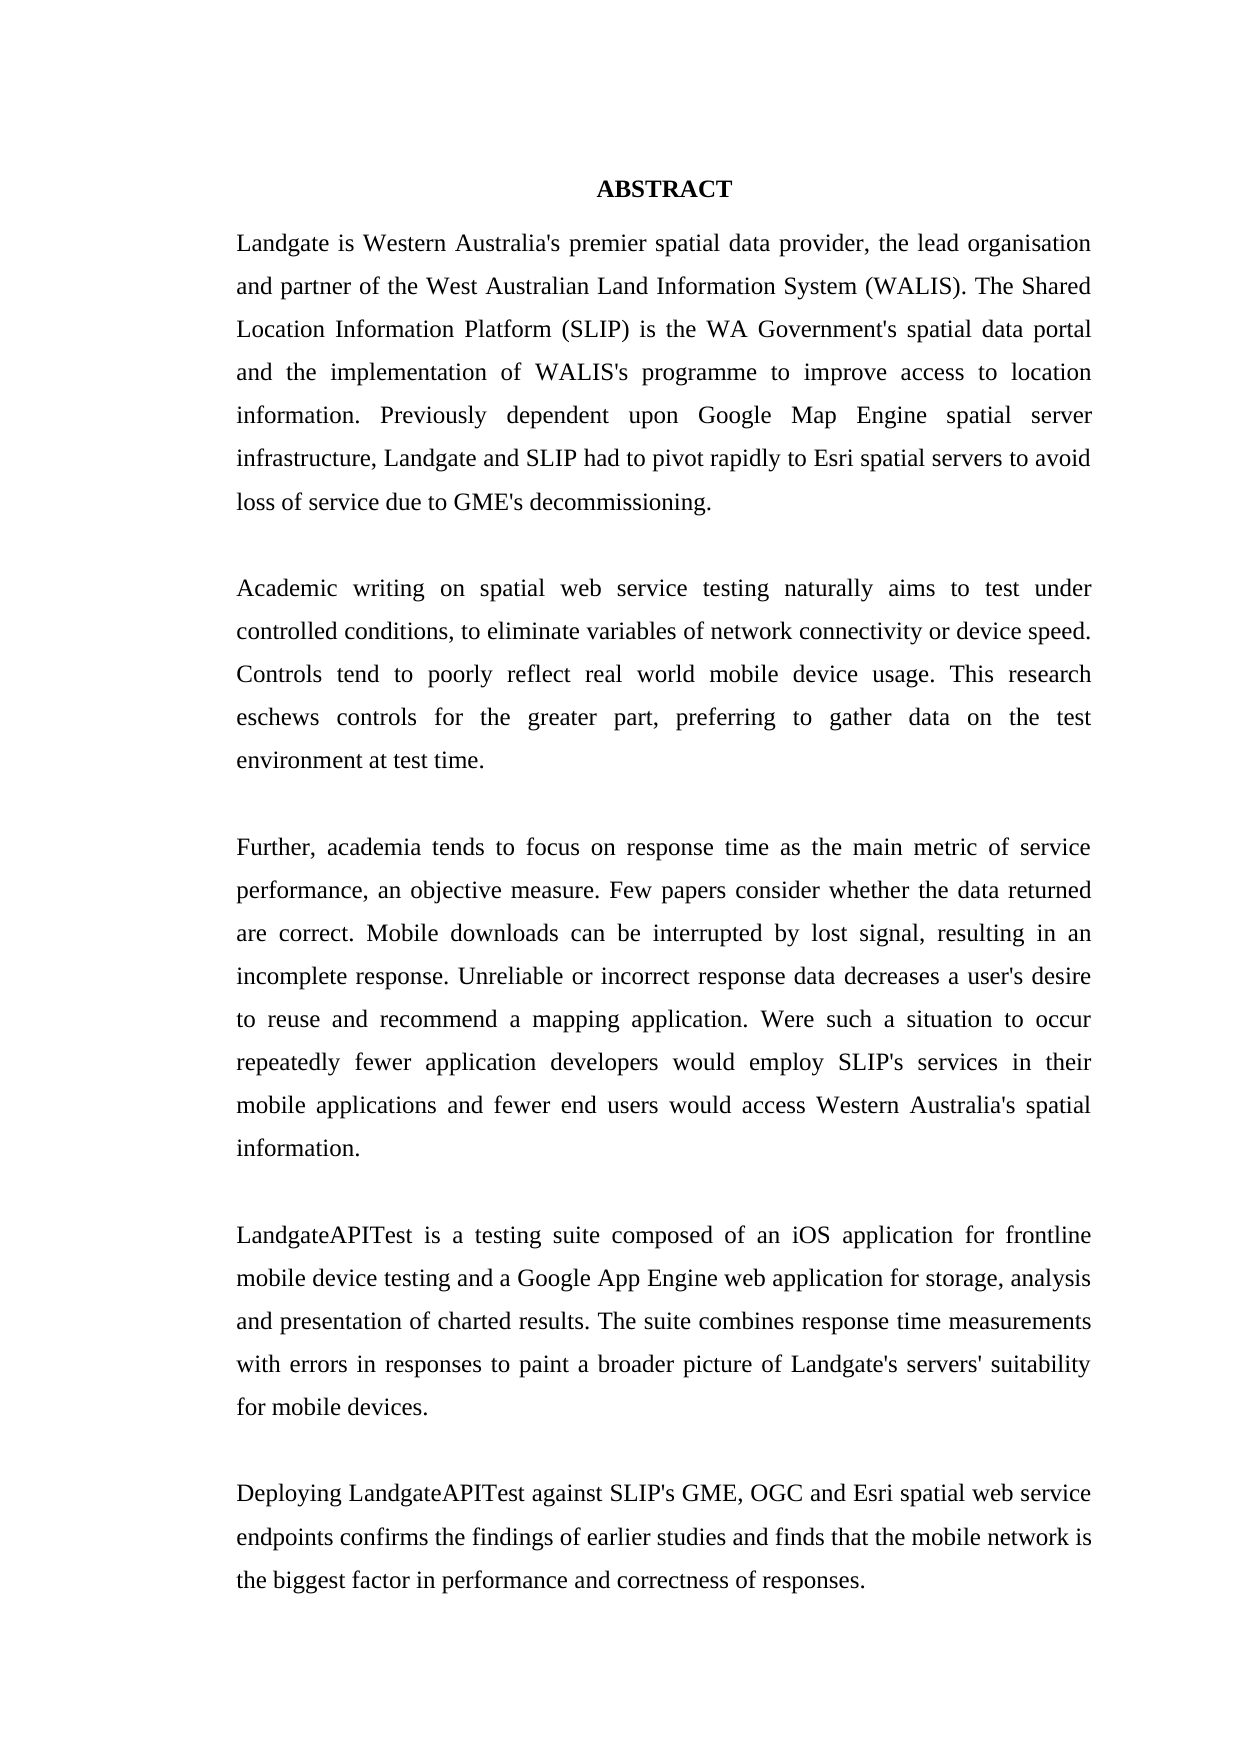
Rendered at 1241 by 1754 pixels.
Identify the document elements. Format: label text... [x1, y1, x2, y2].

text LandgateAPITest is a testing suite composed of an iOS application for frontline mobile device testing and a Google App Engine web application for storage, analysis and presentation of charted results. The suite combines response time measurements with errors in responses to paint a broader picture of Landgate's servers' suitability for mobile devices. [236, 1220, 1092, 1421]
text ABSTRACT [236, 174, 1092, 203]
text Academic writing on spatial web service testing naturally aims to test under controlled conditions, to eliminate variables of network connectivity or device speed. Controls tend to poorly reflect real world mobile device usage. This research eschews controls for the greater part, preferring to gather data on the test environment at test time. [236, 573, 1092, 774]
text Landgate is Western Australia's premier spatial data provider, the lead organisation and partner of the West Australian Land Information System (WALIS). The Shared Location Information Platform (SLIP) is the WA Government's spatial data portal and the implementation of WALIS's programme to improve access to location information. Previously dependent upon Google Map Engine spatial server infrastructure, Landgate and SLIP had to pivot rapidly to Esri spatial servers to avoid loss of service due to GME's decommissioning. [236, 228, 1092, 515]
text Deploying LandgateAPITest against SLIP's GME, OGC and Esri spatial web service endpoints confirms the findings of earlier studies and finds that the mobile network is the biggest factor in performance and correctness of responses. [236, 1478, 1092, 1593]
text Further, academia tends to focus on response time as the main metric of service performance, an objective measure. Few papers consider whether the data returned are correct. Mobile downloads can be interrupted by lost signal, resulting in an incomplete response. Unreliable or incorrect response data decreases a user's desire to reuse and recommend a mapping application. Were such a situation to occur repeatedly fewer application developers would employ SLIP's services in their mobile applications and fewer end users would access Western Australia's spatial information. [236, 832, 1092, 1162]
